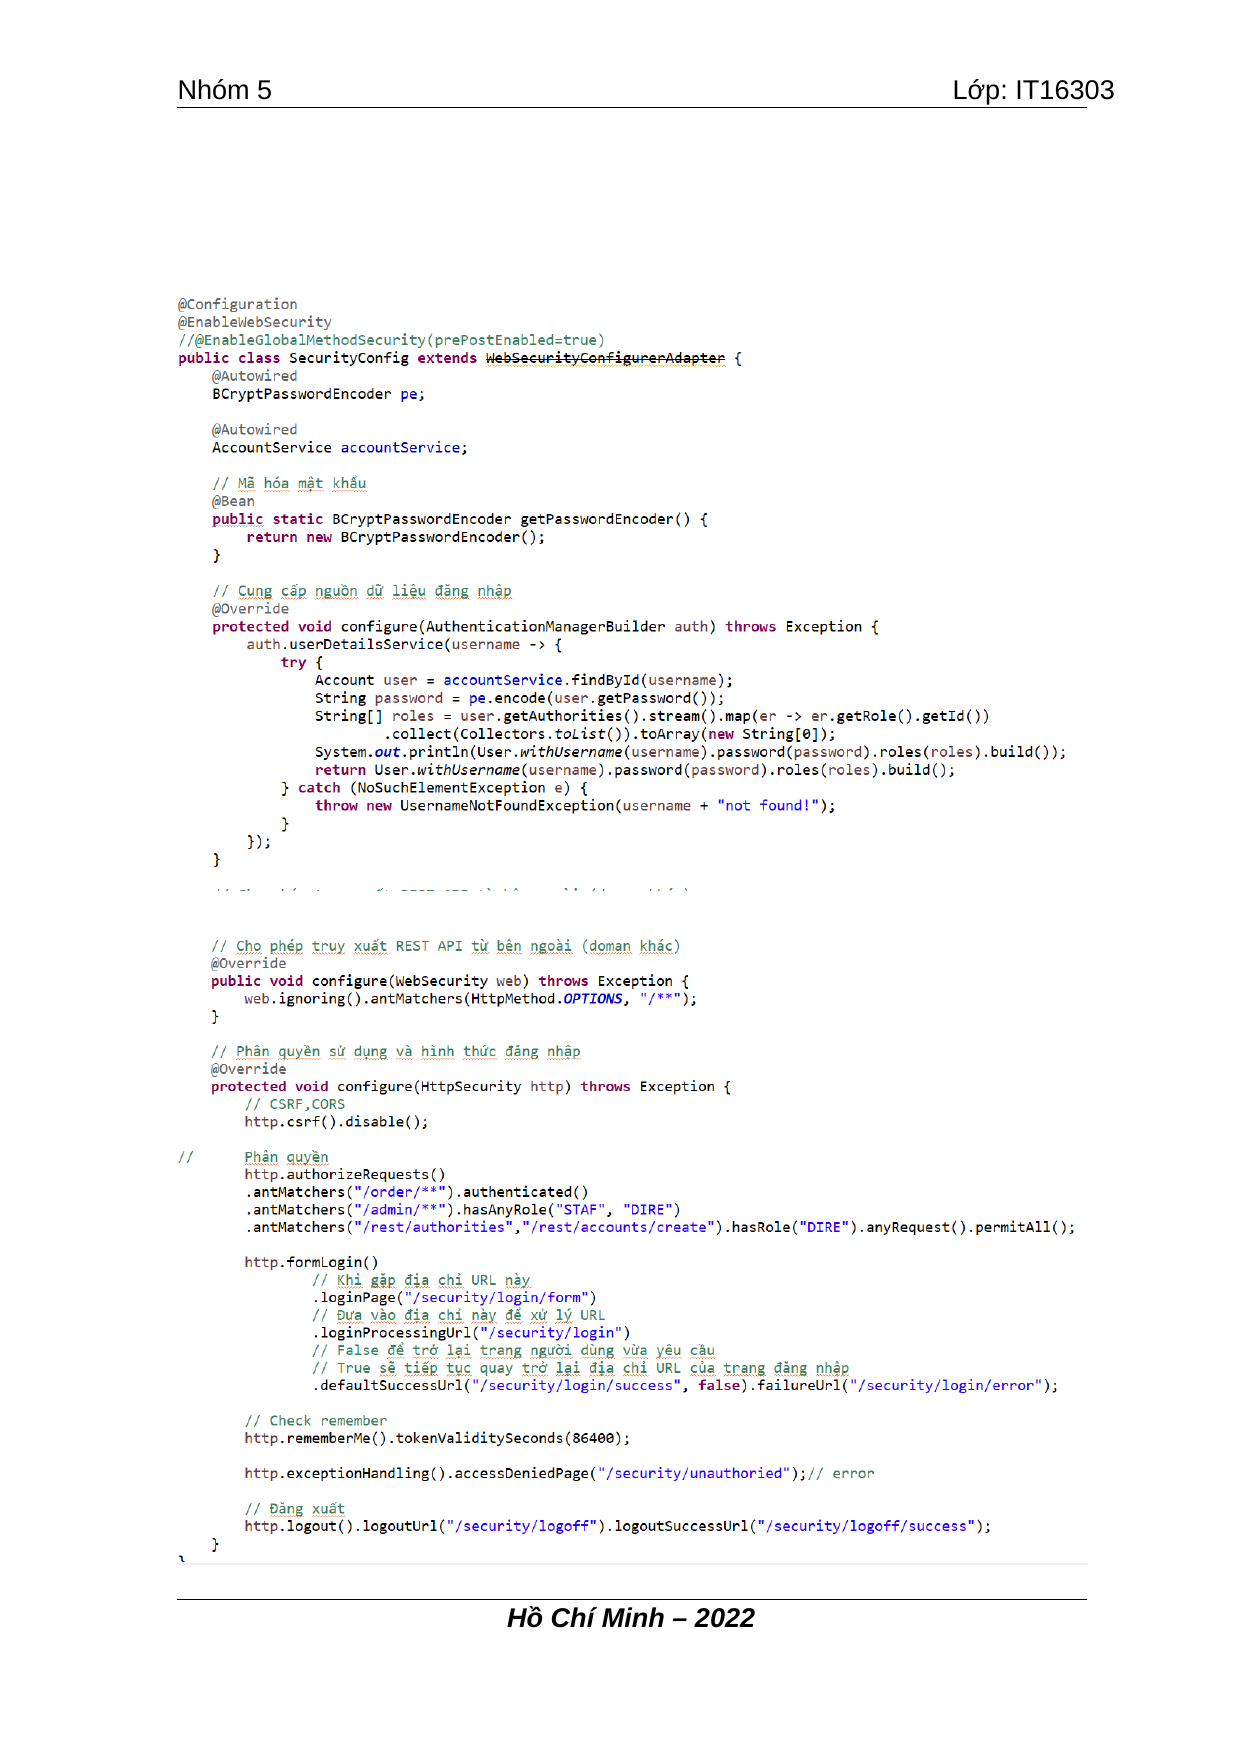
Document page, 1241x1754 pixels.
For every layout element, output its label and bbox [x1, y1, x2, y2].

picture [177, 294, 1088, 891]
picture [177, 922, 1088, 1565]
